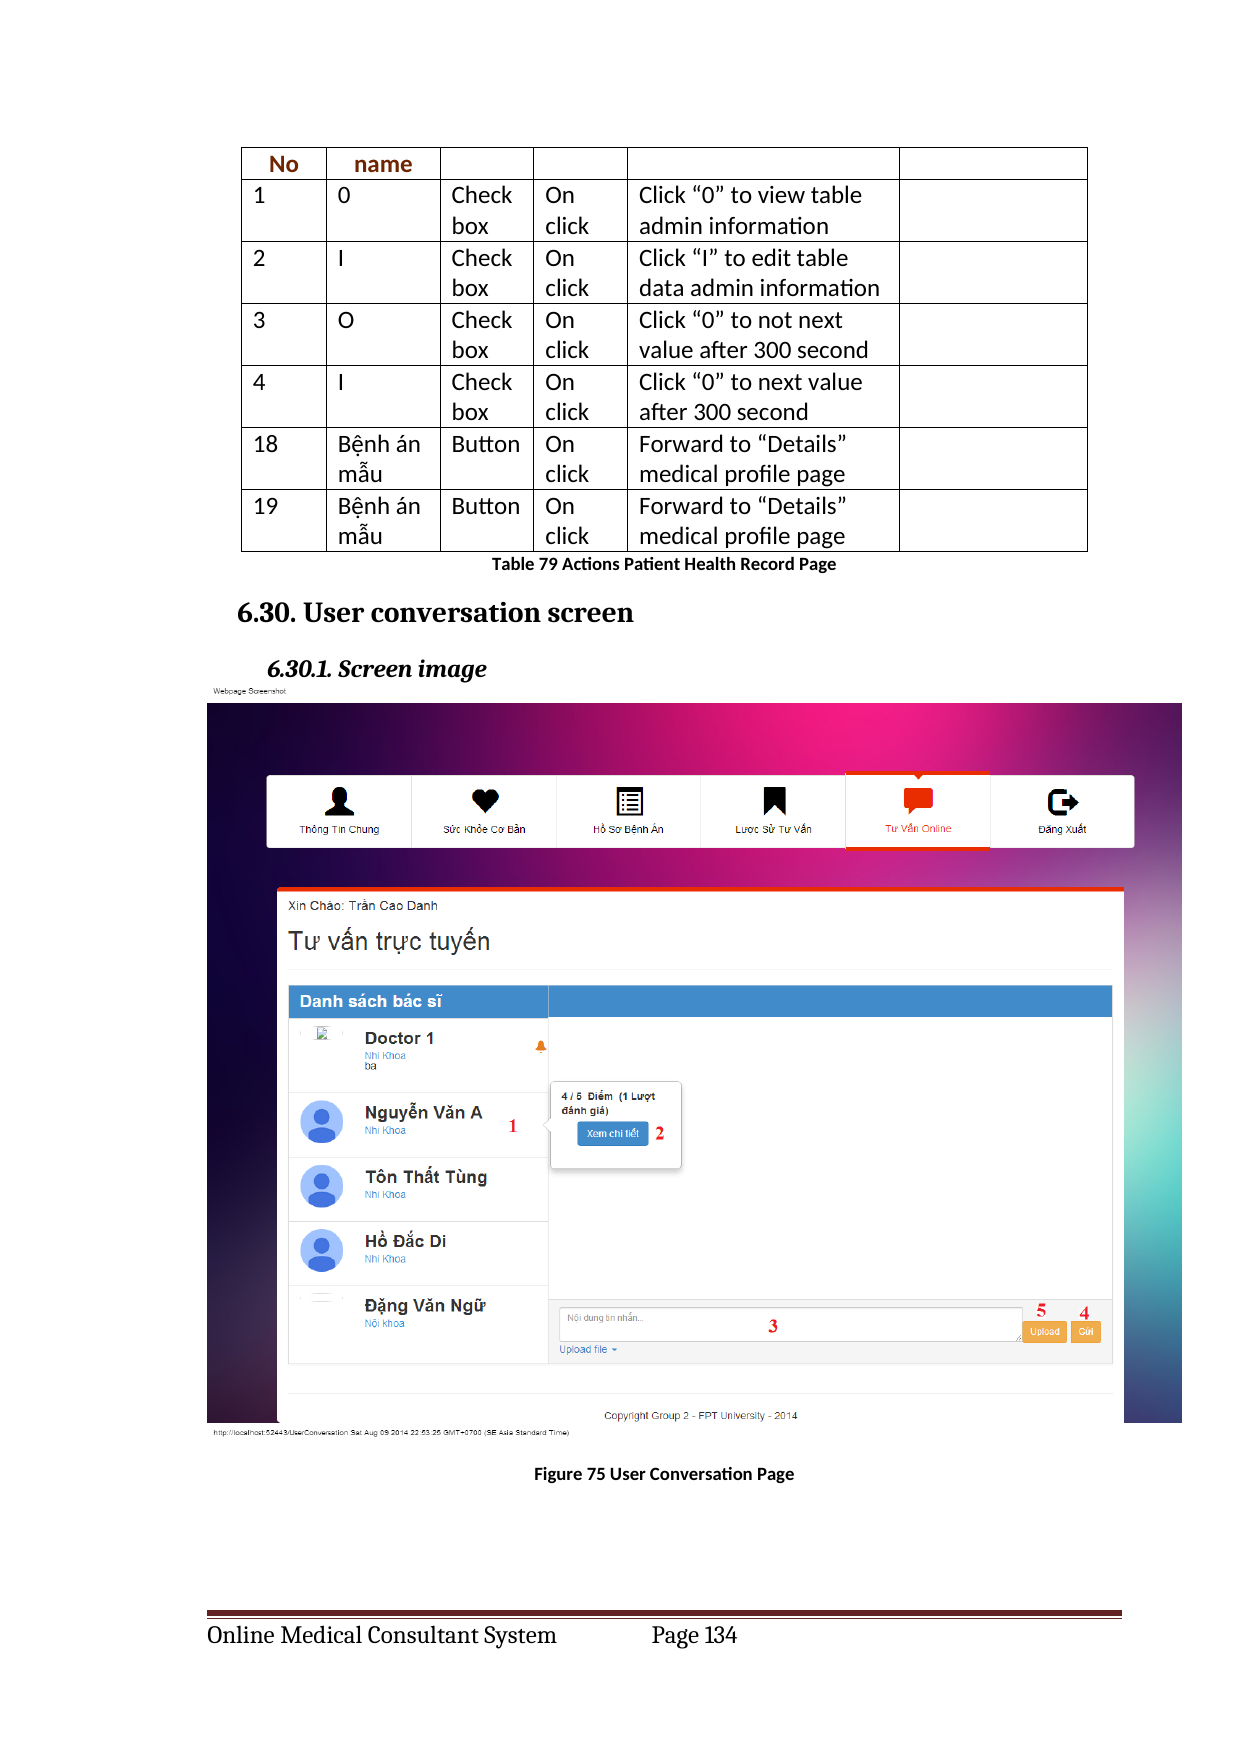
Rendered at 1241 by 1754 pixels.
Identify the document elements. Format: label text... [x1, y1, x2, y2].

subtitle Screen image [267, 655, 1122, 684]
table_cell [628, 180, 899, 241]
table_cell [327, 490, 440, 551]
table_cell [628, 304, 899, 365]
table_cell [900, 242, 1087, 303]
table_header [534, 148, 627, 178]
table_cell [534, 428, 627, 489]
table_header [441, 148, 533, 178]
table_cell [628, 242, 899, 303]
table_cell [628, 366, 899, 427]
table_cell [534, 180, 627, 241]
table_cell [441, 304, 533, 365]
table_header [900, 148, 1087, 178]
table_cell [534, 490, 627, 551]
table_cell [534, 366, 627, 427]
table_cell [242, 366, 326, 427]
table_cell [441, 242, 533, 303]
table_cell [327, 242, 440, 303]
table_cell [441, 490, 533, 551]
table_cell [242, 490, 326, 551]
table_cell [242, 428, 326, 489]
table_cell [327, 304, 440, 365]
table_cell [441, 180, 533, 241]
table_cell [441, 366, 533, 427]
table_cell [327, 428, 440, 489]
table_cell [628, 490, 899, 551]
picture [207, 688, 1182, 1437]
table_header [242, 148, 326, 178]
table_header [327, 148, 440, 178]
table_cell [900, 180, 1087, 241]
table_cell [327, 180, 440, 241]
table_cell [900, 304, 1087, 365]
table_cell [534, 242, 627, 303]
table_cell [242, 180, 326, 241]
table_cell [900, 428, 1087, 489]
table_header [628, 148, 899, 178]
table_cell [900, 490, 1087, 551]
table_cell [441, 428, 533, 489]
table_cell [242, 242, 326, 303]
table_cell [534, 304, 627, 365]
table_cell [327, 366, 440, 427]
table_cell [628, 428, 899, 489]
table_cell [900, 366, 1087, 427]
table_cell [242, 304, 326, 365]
subtitle User conversation screen [237, 596, 1122, 629]
